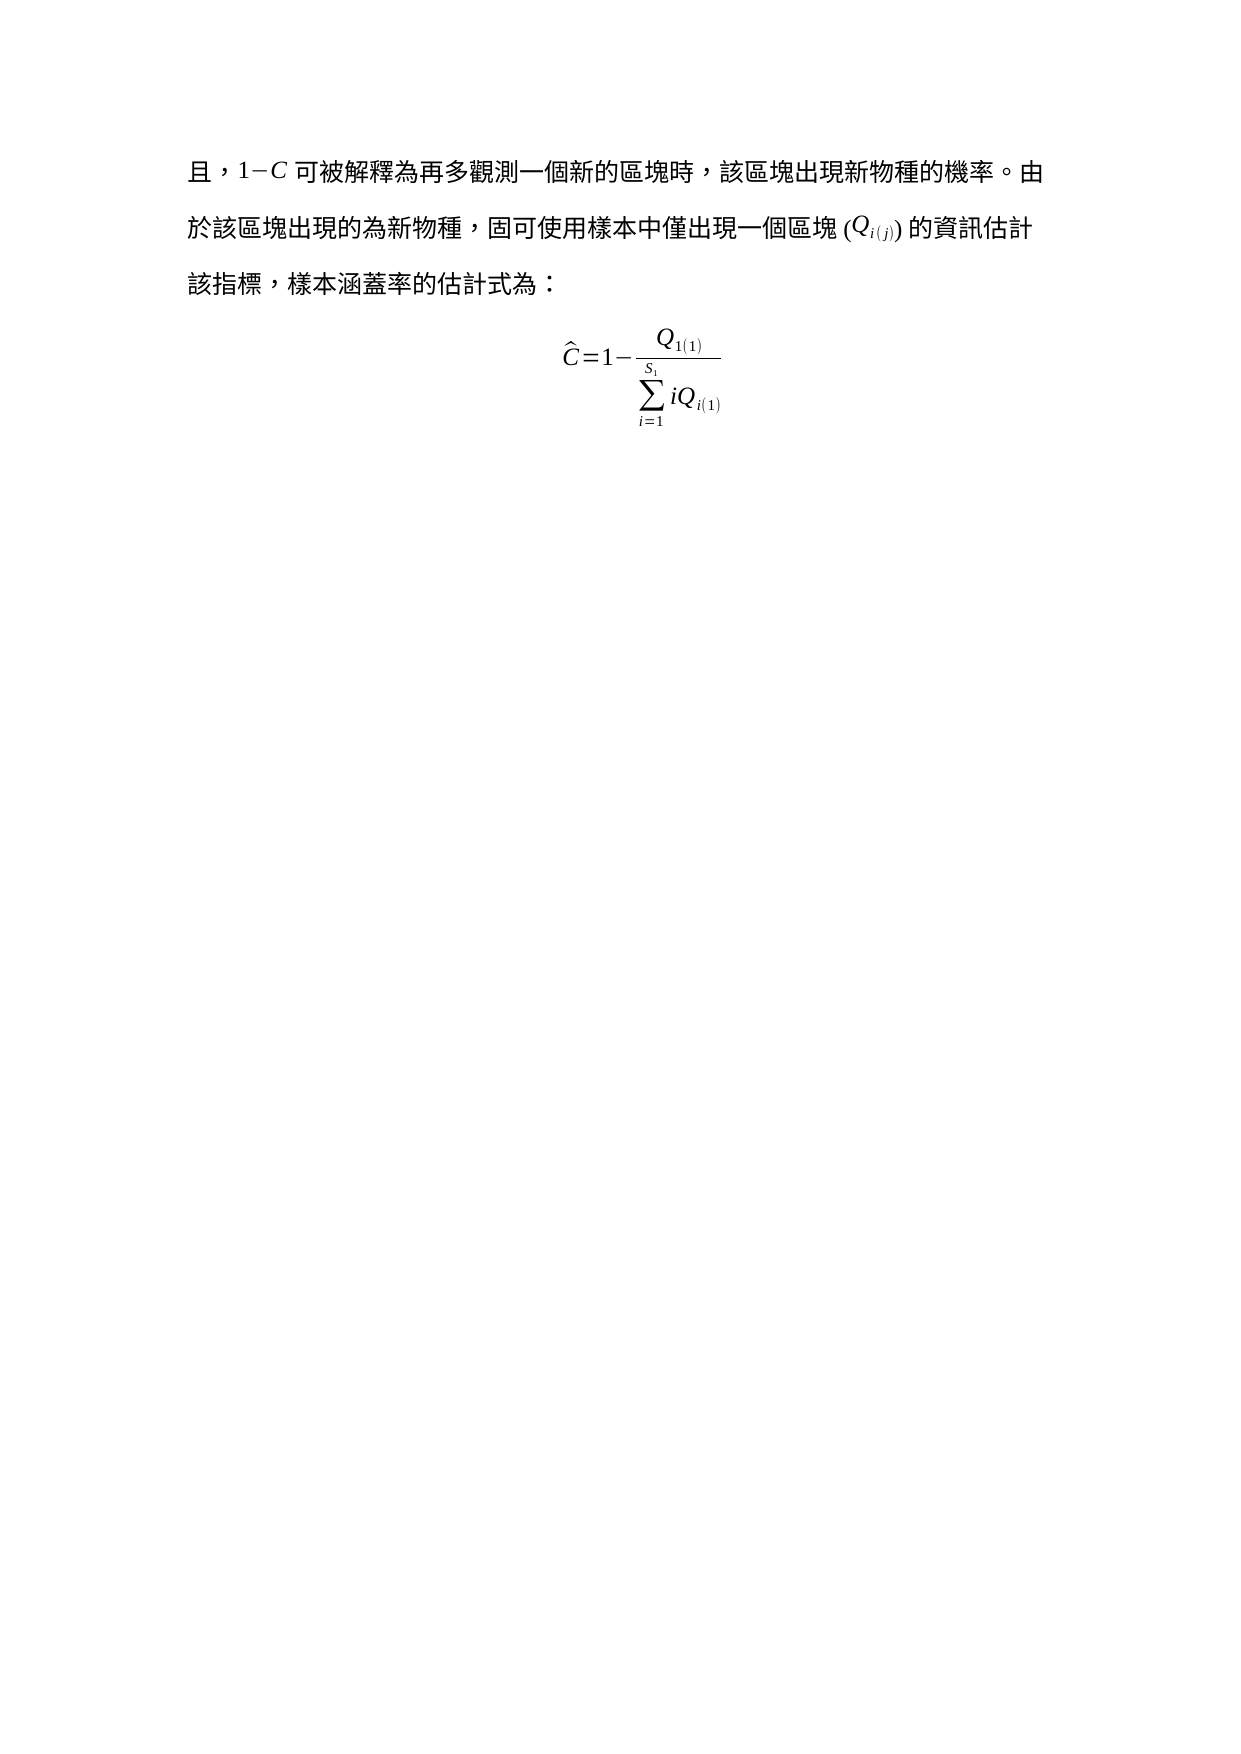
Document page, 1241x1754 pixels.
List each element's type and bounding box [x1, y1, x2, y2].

text [187, 152, 1053, 302]
